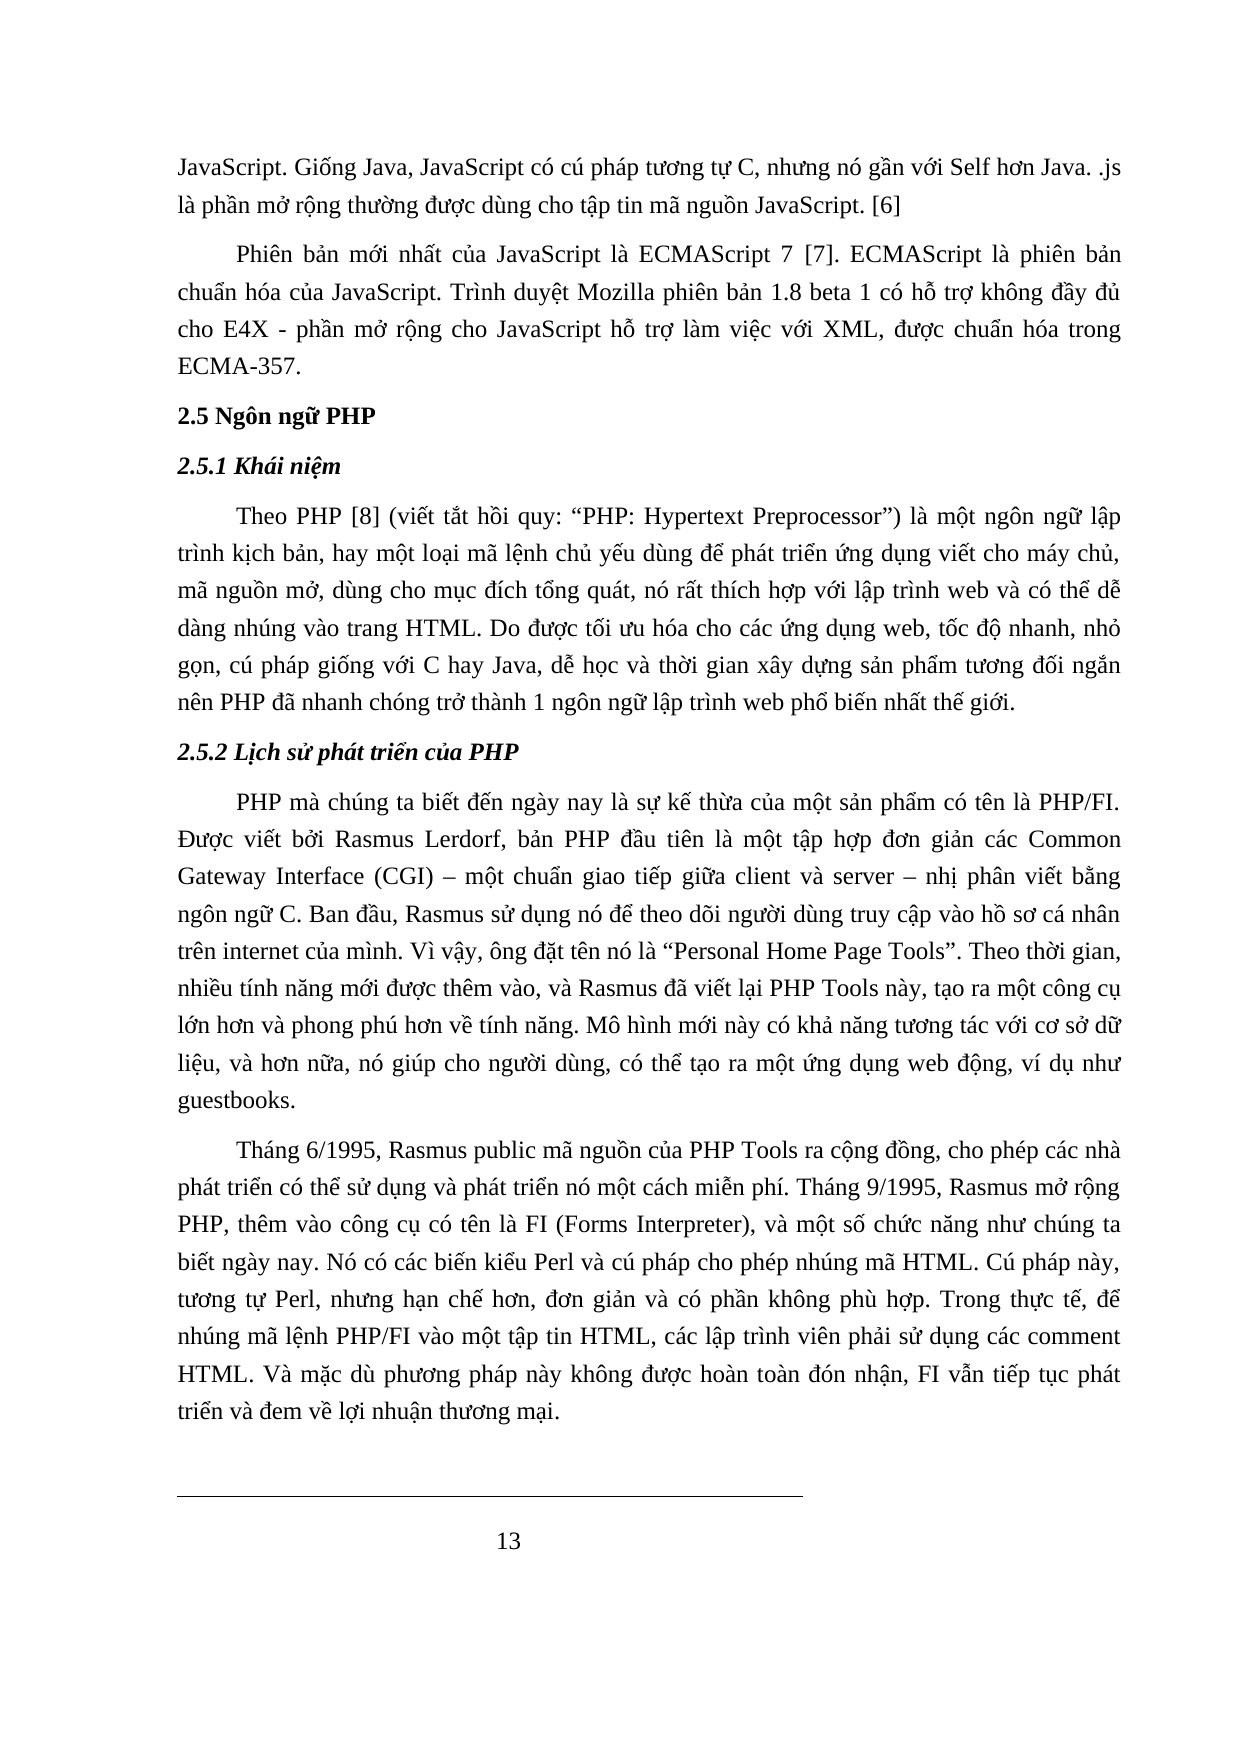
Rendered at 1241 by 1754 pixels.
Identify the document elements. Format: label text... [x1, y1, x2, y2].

subtitle Khái niệm [177, 451, 1122, 480]
text PHP mà chúng ta biết đến ngày nay là sự kế thừa của một sản phẩm có tên là PHP/FI. Được viết bởi Rasmus Lerdorf, bản PHP đầu tiên là một tập hợp đơn giản các Common Gateway Interface (CGI) – một chuẩn giao tiếp giữa client và server – nhị phân viết bằng ngôn ngữ C. Ban đầu, Rasmus sử dụng nó để theo dõi người dùng truy cập vào hồ sơ cá nhân trên internet của mình. Vì vậy, ông đặt tên nó là “Personal Home Page Tools”. Theo thời gian, nhiều tính năng mới được thêm vào, và Rasmus đã viết lại PHP Tools này, tạo ra một công cụ lớn hơn và phong phú hơn về tính năng. Mô hình mới này có khả năng tương tác với cơ sở dữ liệu, và hơn nữa, nó giúp cho người dùng, có thể tạo ra một ứng dụng web động, ví dụ như guestbooks. [177, 787, 1122, 1114]
subtitle Ngôn ngữ PHP [177, 401, 1122, 430]
text Phiên bản mới nhất của JavaScript là ECMAScript 7 . ECMAScript là phiên bản chuẩn hóa của JavaScript. Trình duyệt Mozilla phiên bản 1.8 beta 1 có hỗ trợ không đầy đủ cho E4X - phần mở rộng cho JavaScript hỗ trợ làm việc với XML, được chuẩn hóa trong ECMA-357. [177, 239, 1122, 380]
text Tháng 6/1995, Rasmus public mã nguồn của PHP Tools ra cộng đồng, cho phép các nhà phát triển có thể sử dụng và phát triển nó một cách miễn phí. Tháng 9/1995, Rasmus mở rộng PHP, thêm vào công cụ có tên là FI (Forms Interpreter), và một số chức năng như chúng ta biết ngày nay. Nó có các biến kiểu Perl và cú pháp cho phép nhúng mã HTML. Cú pháp này, tương tự Perl, nhưng hạn chế hơn, đơn giản và có phần không phù hợp. Trong thực tế, để nhúng mã lệnh PHP/FI vào một tập tin HTML, các lập trình viên phải sử dụng các comment HTML. Và mặc dù phương pháp này không được hoàn toàn đón nhận, FI vẫn tiếp tục phát triển và đem về lợi nhuận thương mại. [177, 1135, 1122, 1425]
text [177, 152, 1122, 218]
text Theo PHP (viết tắt hồi quy: “PHP: Hypertext Preprocessor”) là một ngôn ngữ lập trình kịch bản, hay một loại mã lệnh chủ yếu dùng để phát triển ứng dụng viết cho máy chủ, mã nguồn mở, dùng cho mục đích tổng quát, nó rất thích hợp với lập trình web và có thể dễ dàng nhúng vào trang HTML. Do được tối ưu hóa cho các ứng dụng web, tốc độ nhanh, nhỏ gọn, cú pháp giống với C hay Java, dễ học và thời gian xây dựng sản phẩm tương đối ngắn nên PHP đã nhanh chóng trở thành 1 ngôn ngữ lập trình web phổ biến nhất thế giới. [177, 501, 1122, 716]
subtitle Lịch sử phát triển của PHP [177, 737, 1122, 766]
